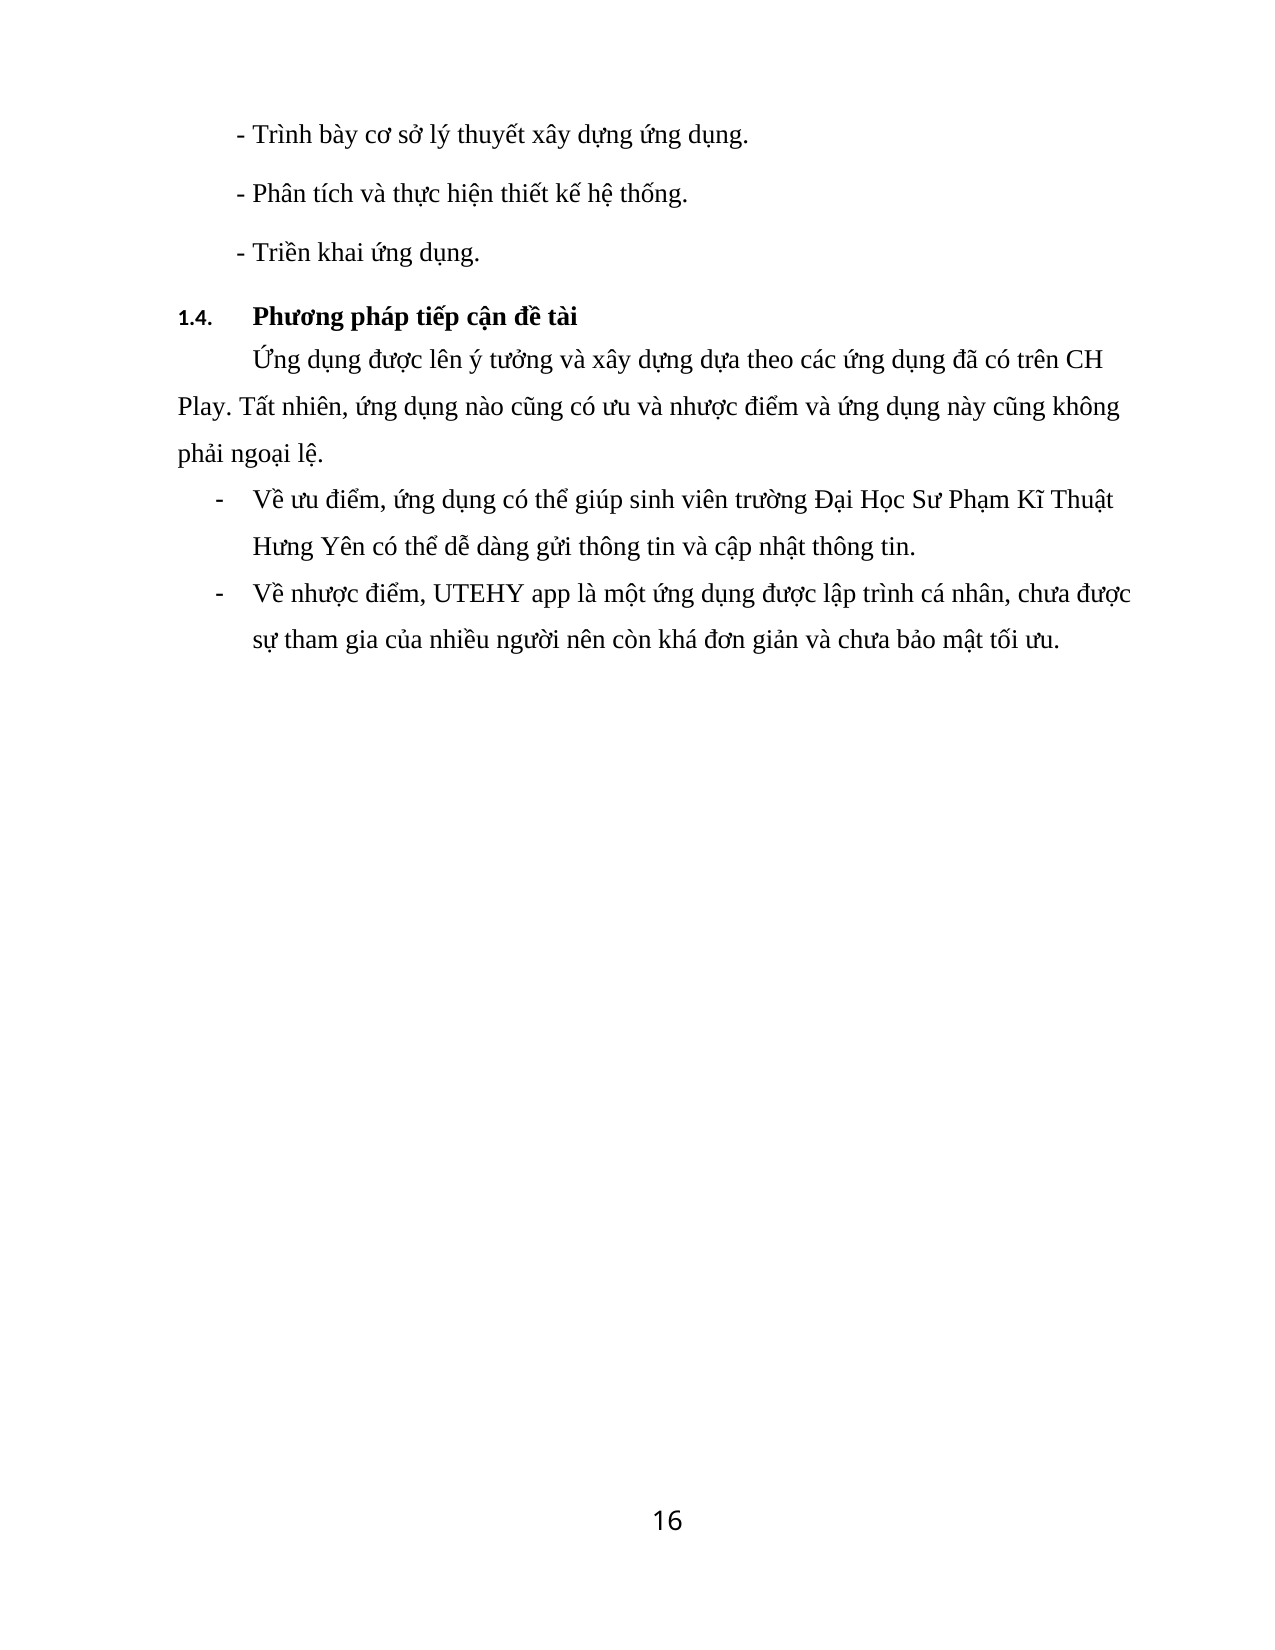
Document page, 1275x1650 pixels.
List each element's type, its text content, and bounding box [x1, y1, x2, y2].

list Về ưu điểm, ứng dụng có thể giúp sinh viên trường Đại Học Sư Phạm Kĩ Thuật Hưng Yên có thể dễ dàng gửi thông tin và cập nhật thông tin. [215, 483, 1157, 561]
text - Phân tích và thực hiện thiết kế hệ thống. [177, 177, 1157, 208]
subtitle Phương pháp tiếp cận đề tài [177, 300, 1157, 331]
text - Triền khai ứng dụng. [177, 236, 1157, 268]
text - Trình bày cơ sở lý thuyết xây dựng ứng dụng. [177, 118, 1157, 149]
text Ứng dụng được lên ý tưởng và xây dựng dựa theo các ứng dụng đã có trên CH Play. Tất nhiên, ứng dụng nào cũng có ưu và nhược điểm và ứng dụng này cũng không phải ngoại lệ. [177, 343, 1157, 468]
list Về nhược điểm, UTEHY app là một ứng dụng được lập trình cá nhân, chưa được sự tham gia của nhiều người nên còn khá đơn giản và chưa bảo mật tối ưu. [215, 577, 1157, 655]
